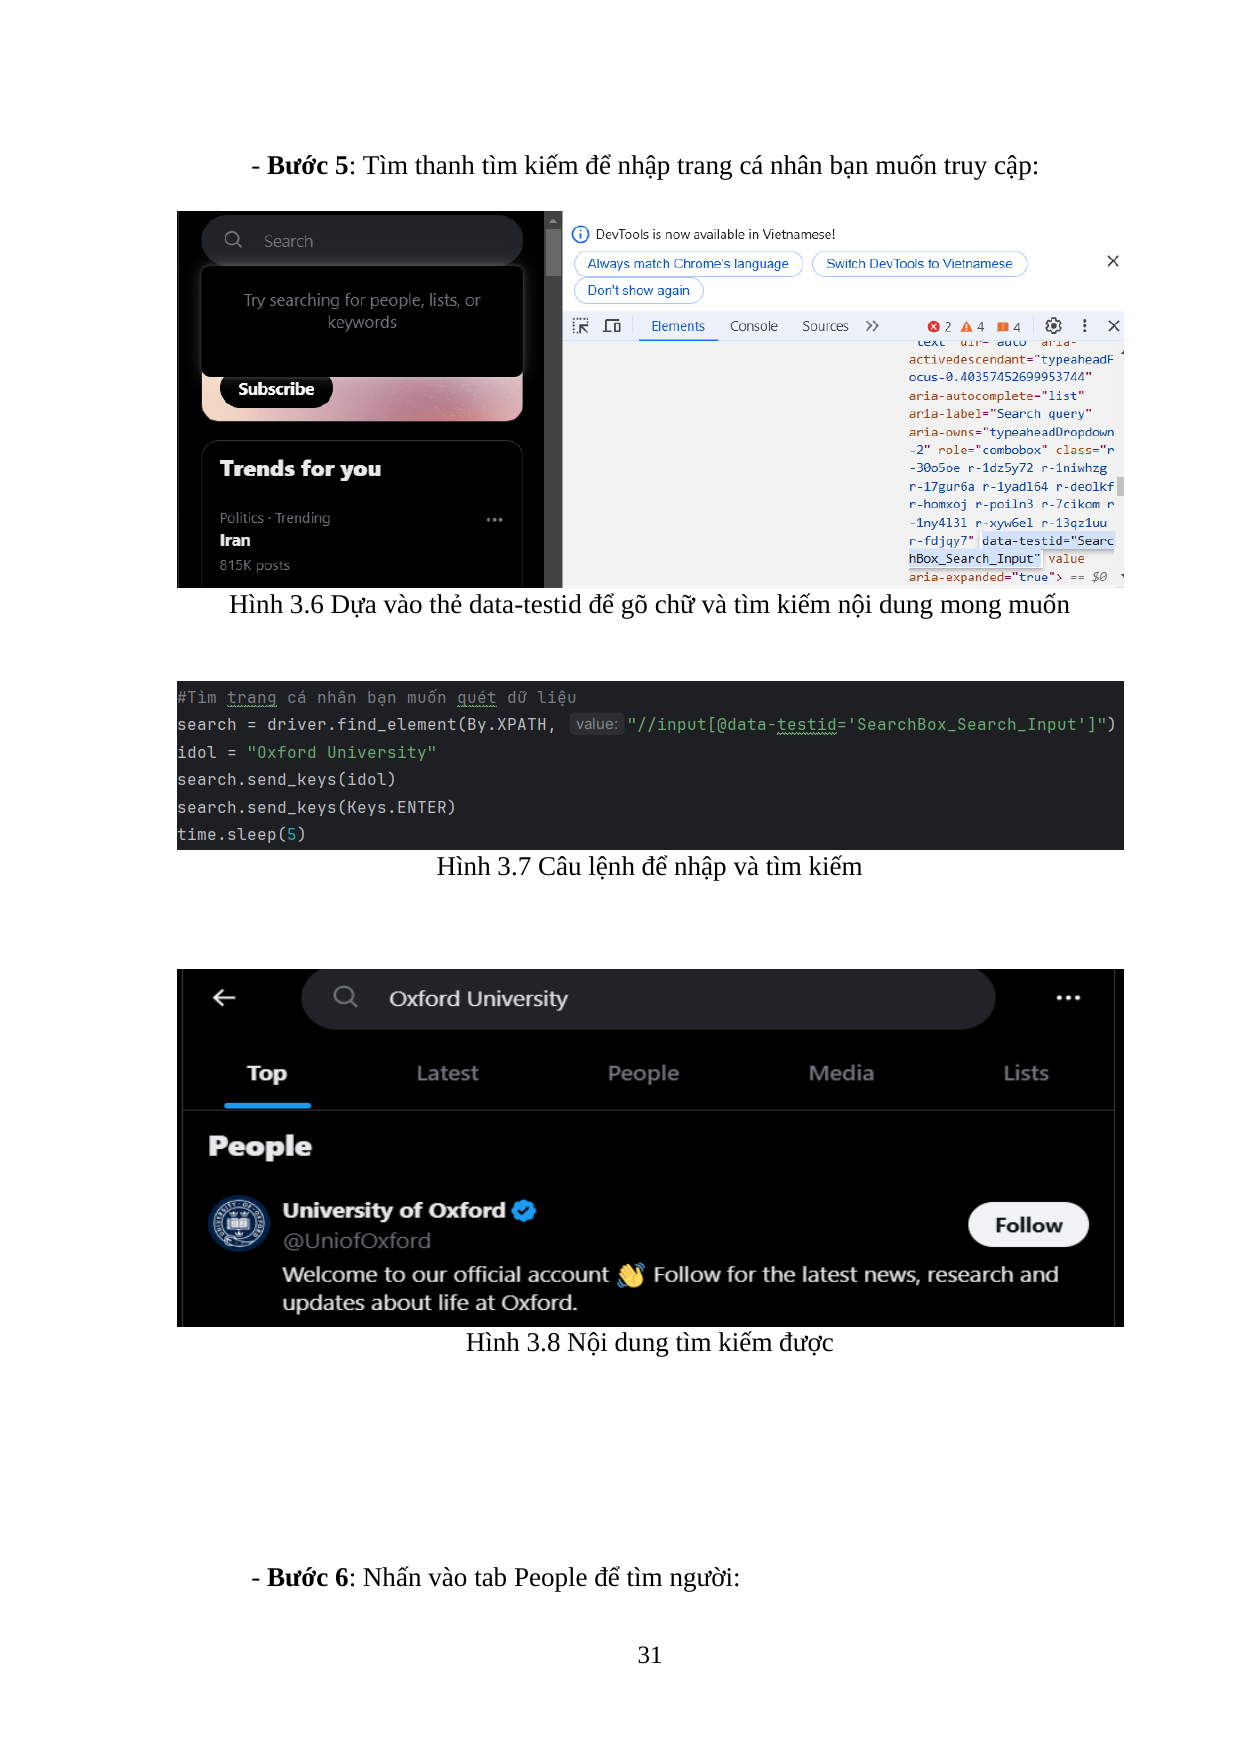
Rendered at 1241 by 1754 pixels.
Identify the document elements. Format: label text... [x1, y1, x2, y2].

text Hình 3.7 Câu lệnh để nhập và tìm kiếm [177, 850, 1122, 881]
picture [177, 211, 1124, 588]
text Hình 3.8 Nội dung tìm kiếm được [177, 1327, 1122, 1358]
picture [177, 969, 1124, 1327]
text - Bước 6: Nhấn vào tab People để tìm người: [177, 1561, 1122, 1592]
text - Bước 5: Tìm thanh tìm kiếm để nhập trang cá nhân bạn muốn truy cập: [177, 149, 1122, 180]
picture [177, 681, 1124, 850]
text Hình 3.6 Dựa vào thẻ data-testid để gõ chữ và tìm kiếm nội dung mong muốn [177, 588, 1122, 619]
